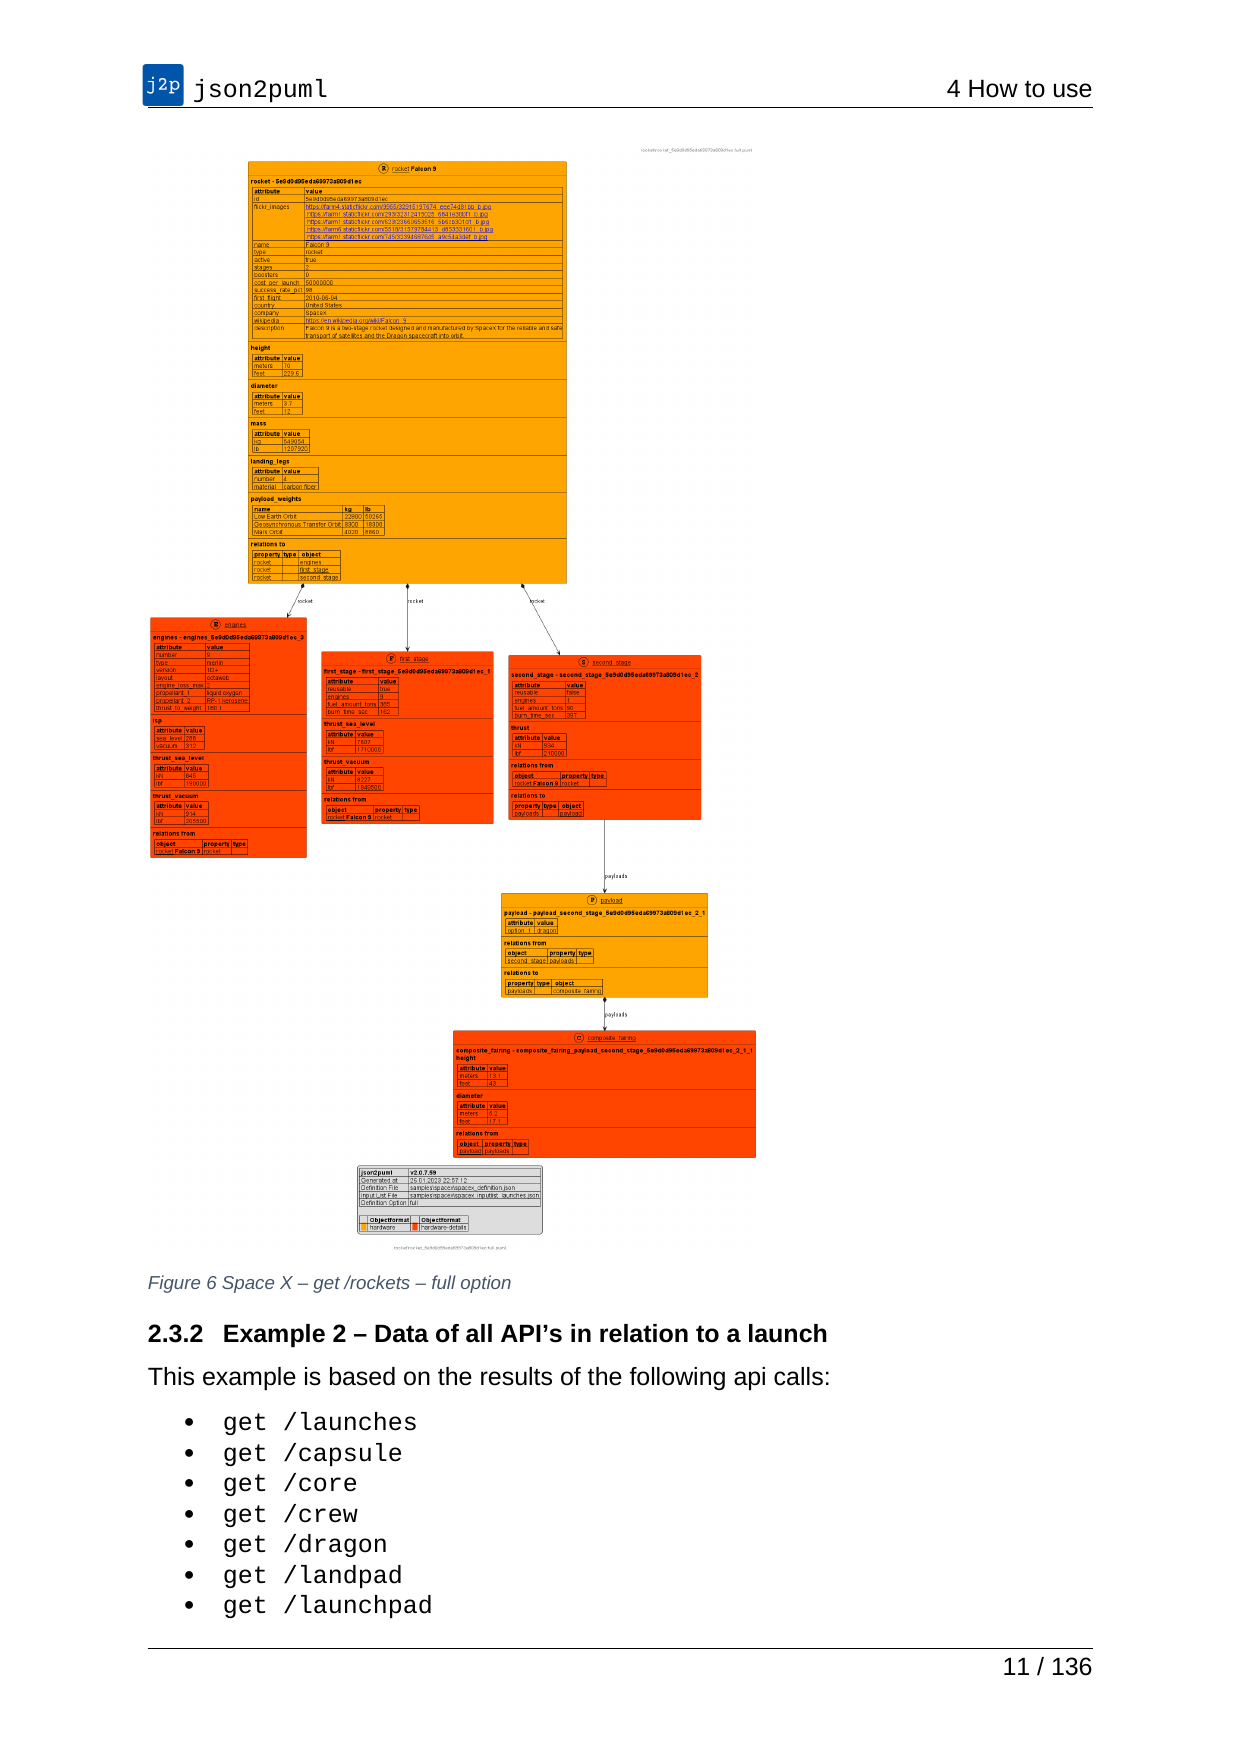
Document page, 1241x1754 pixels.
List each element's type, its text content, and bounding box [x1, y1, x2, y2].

list get /crew [185, 1501, 1093, 1530]
list get /launchpad [185, 1593, 1093, 1621]
picture [147, 147, 758, 1253]
picture [142, 64, 184, 106]
list get /capsule [185, 1440, 1093, 1469]
text This example is based on the results of the following api calls: [148, 1362, 1093, 1391]
subtitle Example 2 – Data of all API’s in relation to a launch [148, 1318, 1093, 1347]
list get /landpad [185, 1562, 1093, 1591]
list get /launches [185, 1410, 1093, 1438]
text Figure 6 Space X – get /rockets – full option [148, 1272, 1093, 1293]
list get /dragon [185, 1532, 1093, 1560]
list get /core [185, 1471, 1093, 1499]
